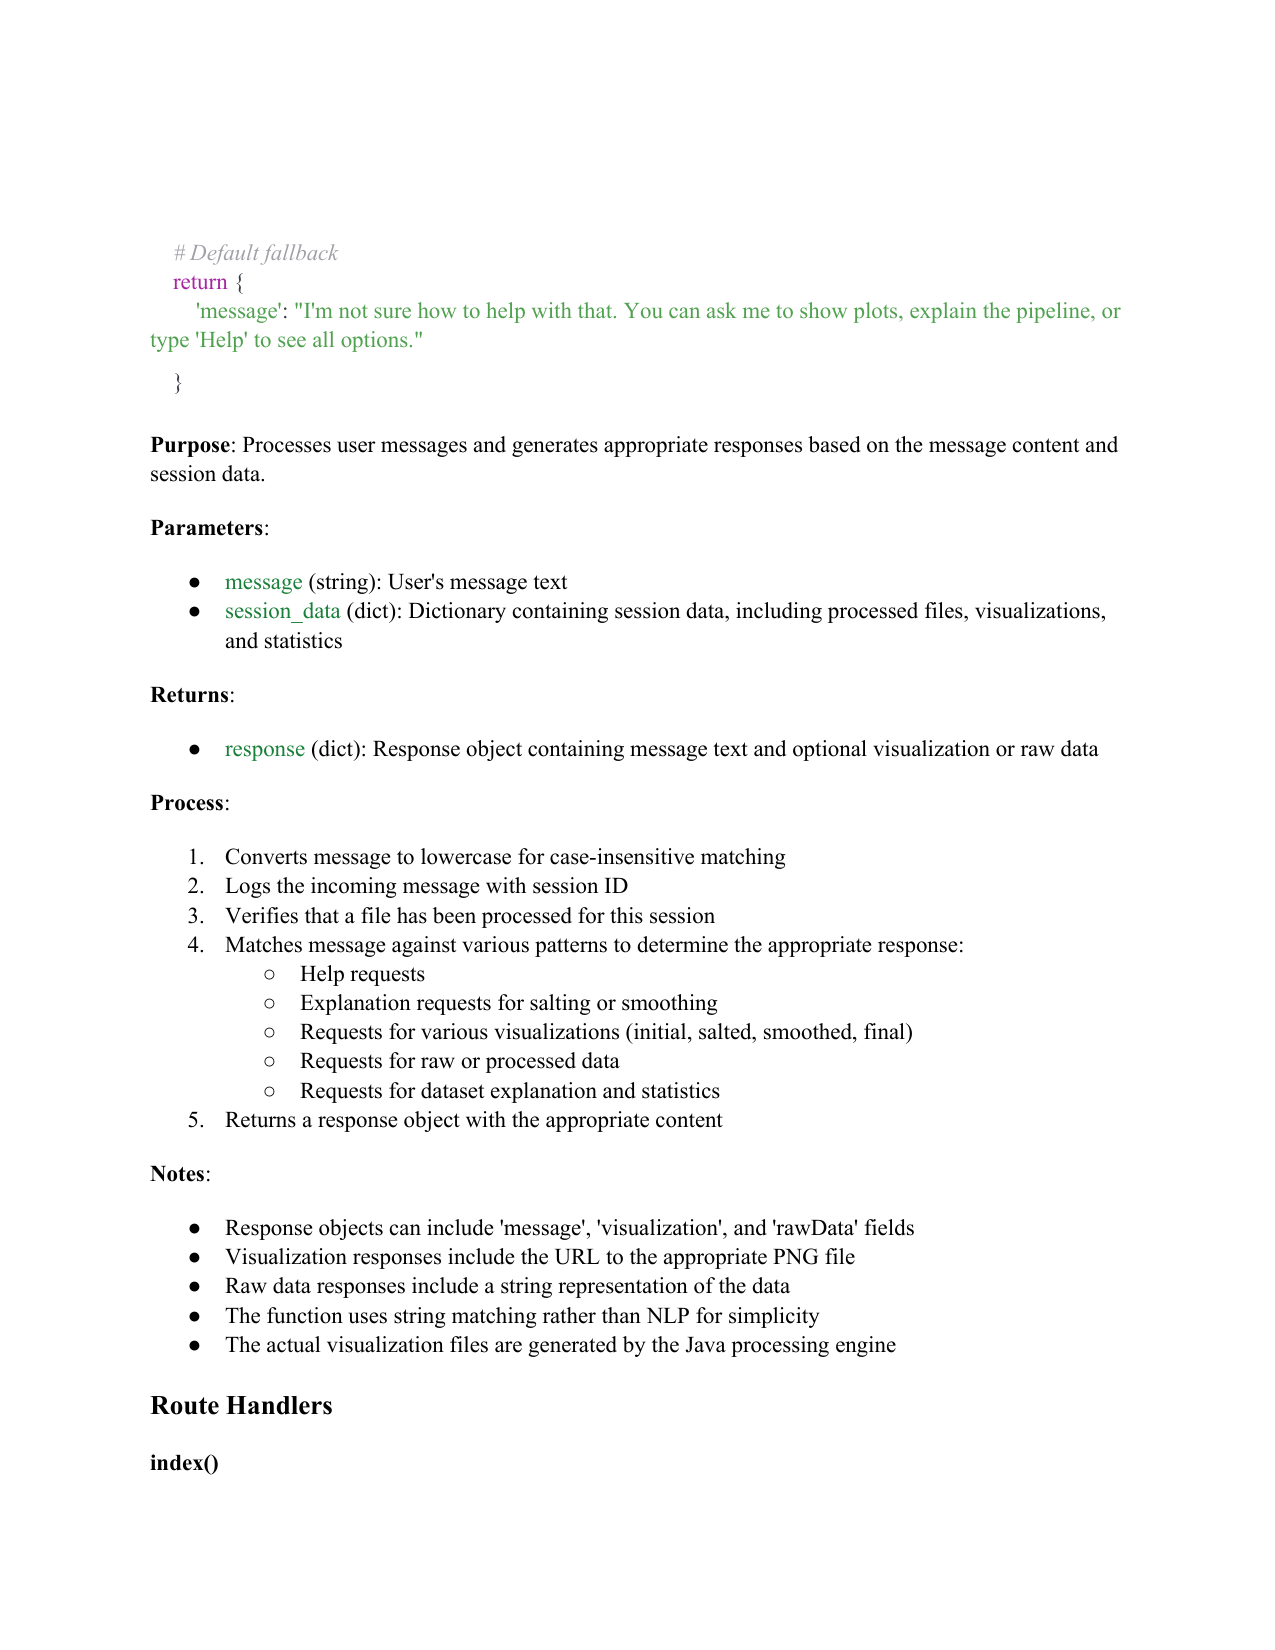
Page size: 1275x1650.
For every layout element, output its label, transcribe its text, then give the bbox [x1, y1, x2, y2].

text return { [150, 269, 1125, 294]
list Returns a response object with the appropriate content [187, 1107, 1125, 1132]
list Requests for dataset explanation and statistics [262, 1078, 1125, 1103]
text Returns: [150, 682, 1125, 707]
list Help requests [262, 961, 1125, 986]
list Converts message to lowercase for case-insensitive matching [187, 844, 1125, 870]
list The function uses string matching rather than NLP for simplicity [187, 1303, 1125, 1328]
list response (dict): Response object containing message text and optional visualization or raw data [187, 736, 1125, 761]
list Logs the incoming message with session ID [187, 873, 1125, 899]
list Visualization responses include the URL to the appropriate PNG file [187, 1244, 1125, 1270]
list Verifies that a file has been processed for this session [187, 903, 1125, 928]
list Explanation requests for salting or smoothing [262, 990, 1125, 1016]
list message (string): User's message text [187, 569, 1125, 595]
list Response objects can include 'message', 'visualization', and 'rawData' fields [187, 1215, 1125, 1241]
text # Default fallback [150, 239, 1125, 265]
list session_data (dict): Dictionary containing session data, including processed files, visualizations, and statistics [187, 598, 1125, 653]
text Purpose: Processes user messages and generates appropriate responses based on the message content and session data. [150, 432, 1125, 486]
text Parameters: [150, 515, 1125, 541]
list Requests for raw or processed data [262, 1048, 1125, 1074]
subtitle Route Handlers [150, 1390, 1125, 1420]
subtitle index() [150, 1450, 1125, 1475]
list Matches message against various patterns to determine the appropriate response: [187, 932, 1125, 957]
list Requests for various visualizations (initial, salted, smoothed, final) [262, 1019, 1125, 1045]
text Notes: [150, 1161, 1125, 1186]
text } [150, 369, 1125, 394]
list Raw data responses include a string representation of the data [187, 1273, 1125, 1299]
list The actual visualization files are generated by the Java processing engine [187, 1332, 1125, 1357]
text 'message': "I'm not sure how to help with that. You can ask me to show plots, explain the pipeline, or type 'Help' to see all options." [150, 298, 1125, 352]
text Process: [150, 790, 1125, 816]
